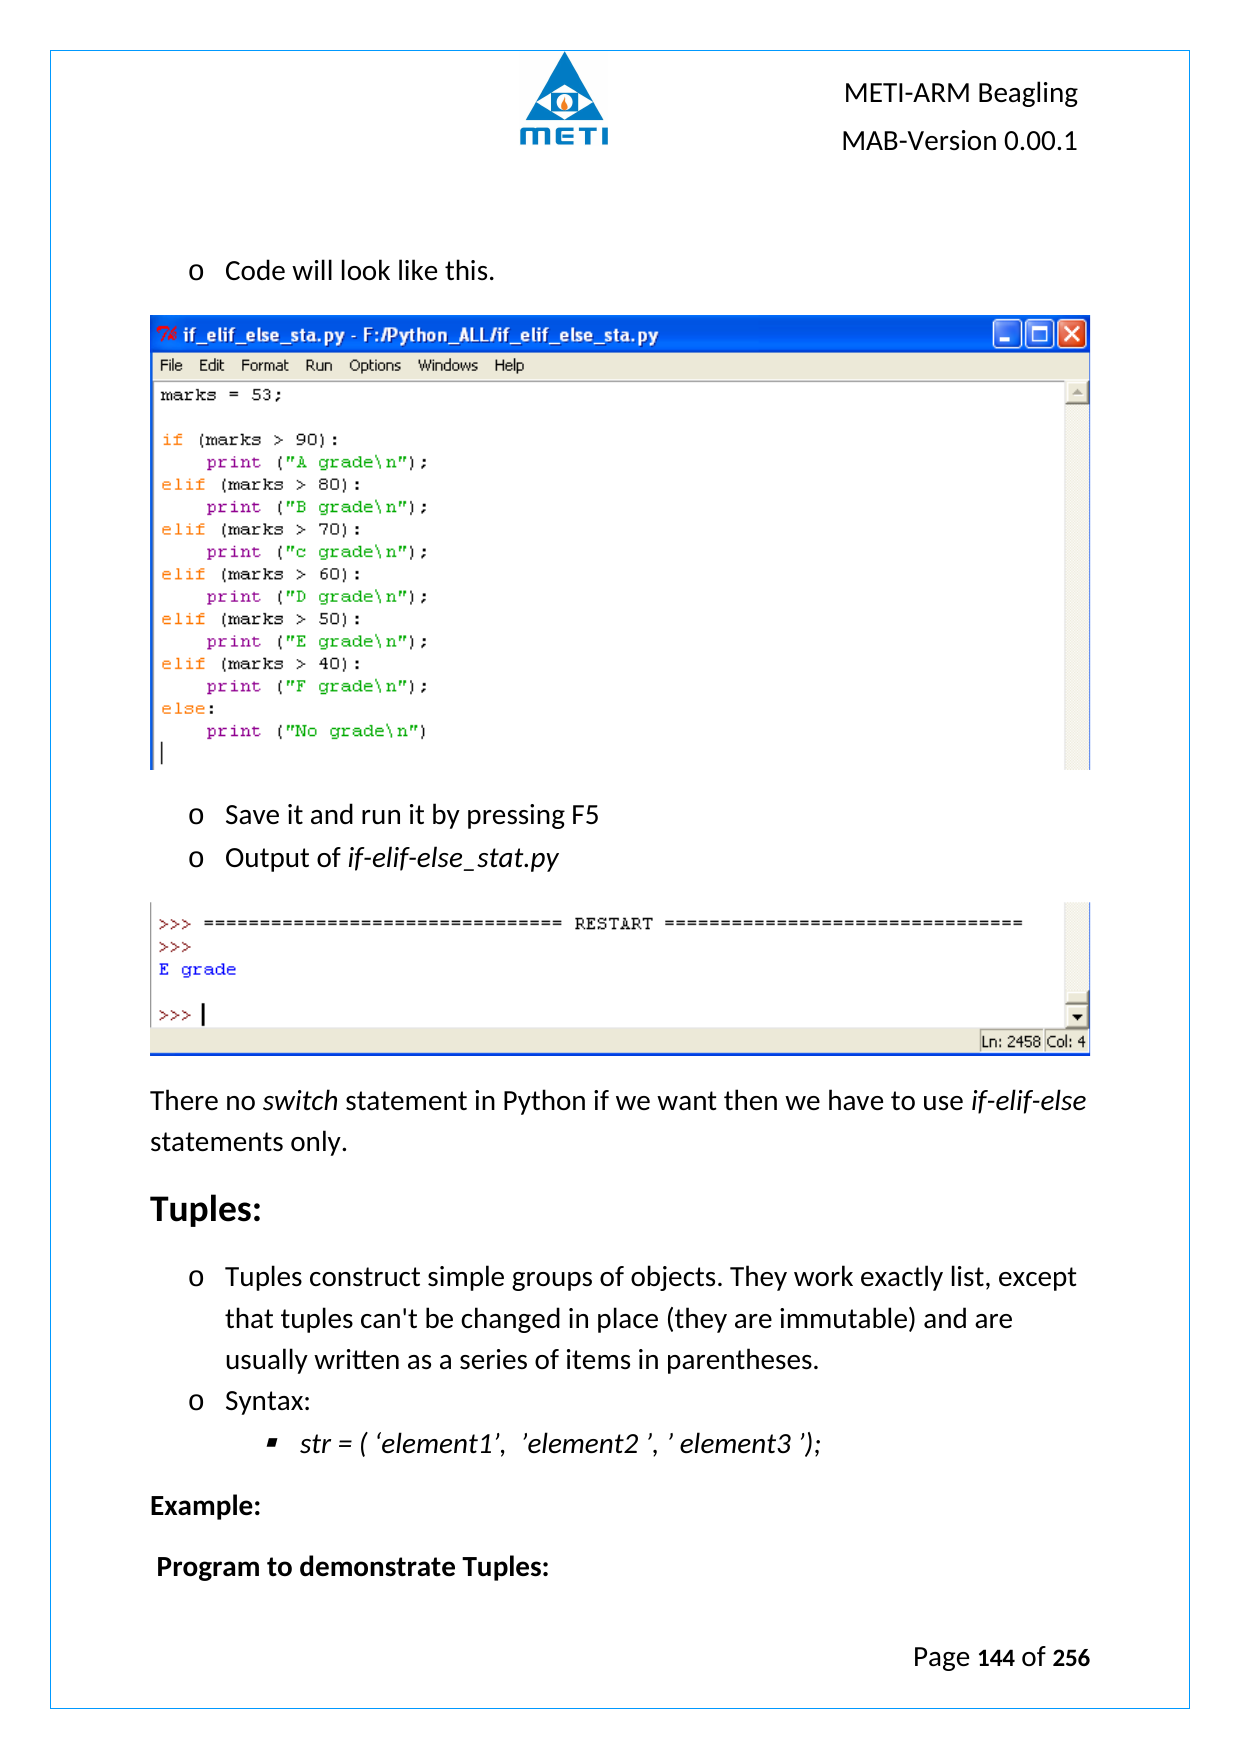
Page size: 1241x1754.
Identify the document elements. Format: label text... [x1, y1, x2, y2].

list Output of if-elif-else_stat.py [187, 839, 1090, 876]
text Program to demonstrate Tuples: [150, 1548, 1090, 1584]
list Tuples construct simple groups of objects. They work exactly list, except that tuples can't be changed in place (they are immutable) and are usually written as a series of items in parentheses. [187, 1258, 1090, 1377]
picture [150, 902, 1091, 1056]
list Code will look like this. [187, 252, 1090, 289]
text There no switch statement in Python if we want then we have to use if-elif-else statements only. [150, 1082, 1090, 1158]
text Example: [150, 1487, 1090, 1522]
picture [150, 315, 1091, 770]
list Syntax: [187, 1382, 1090, 1419]
picture [519, 51, 609, 146]
list Save it and run it by pressing F5 [187, 796, 1090, 833]
text Tuples: [150, 1184, 1090, 1230]
list str = ( ‘element1’, ’element2 ’, ’ element3 ’); [262, 1425, 1090, 1461]
